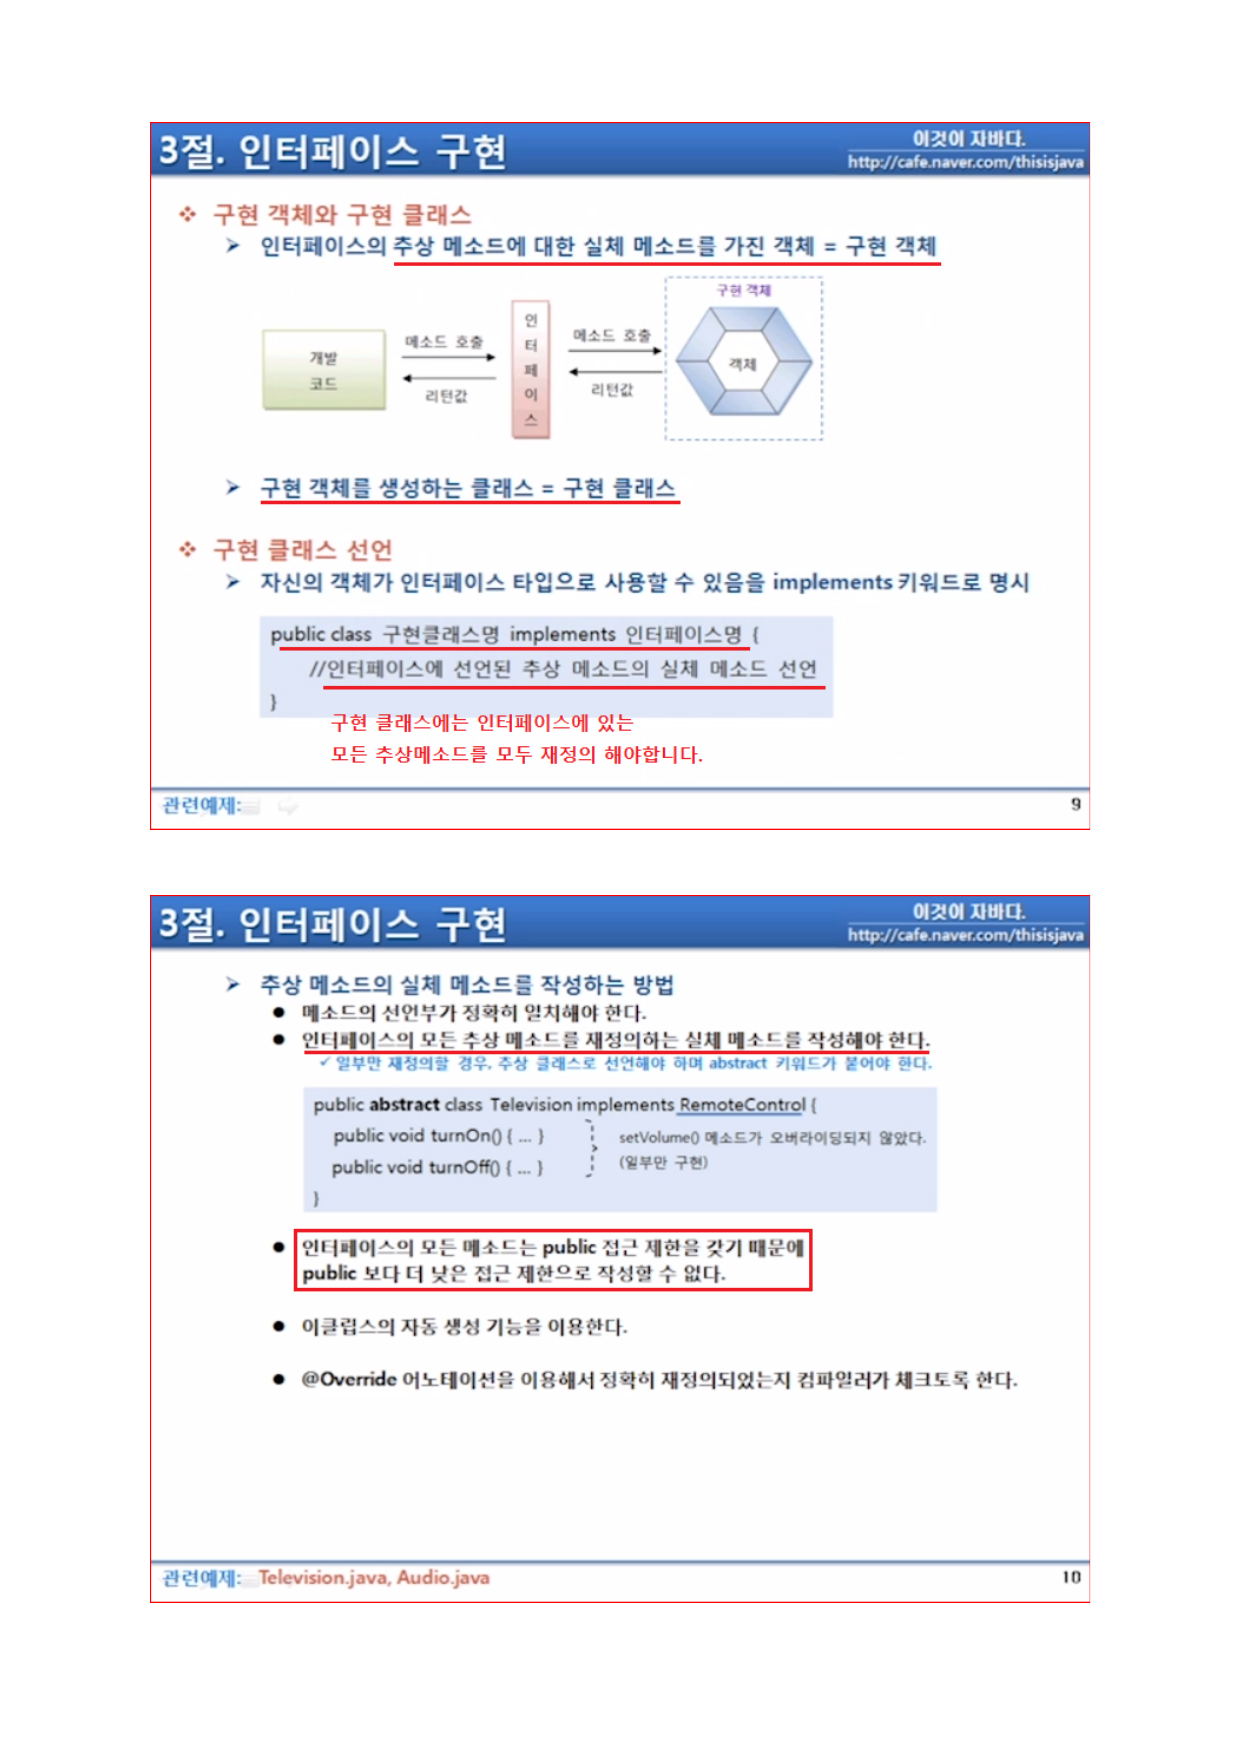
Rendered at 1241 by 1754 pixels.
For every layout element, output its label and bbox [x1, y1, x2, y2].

picture [150, 895, 1091, 1603]
picture [150, 122, 1091, 830]
